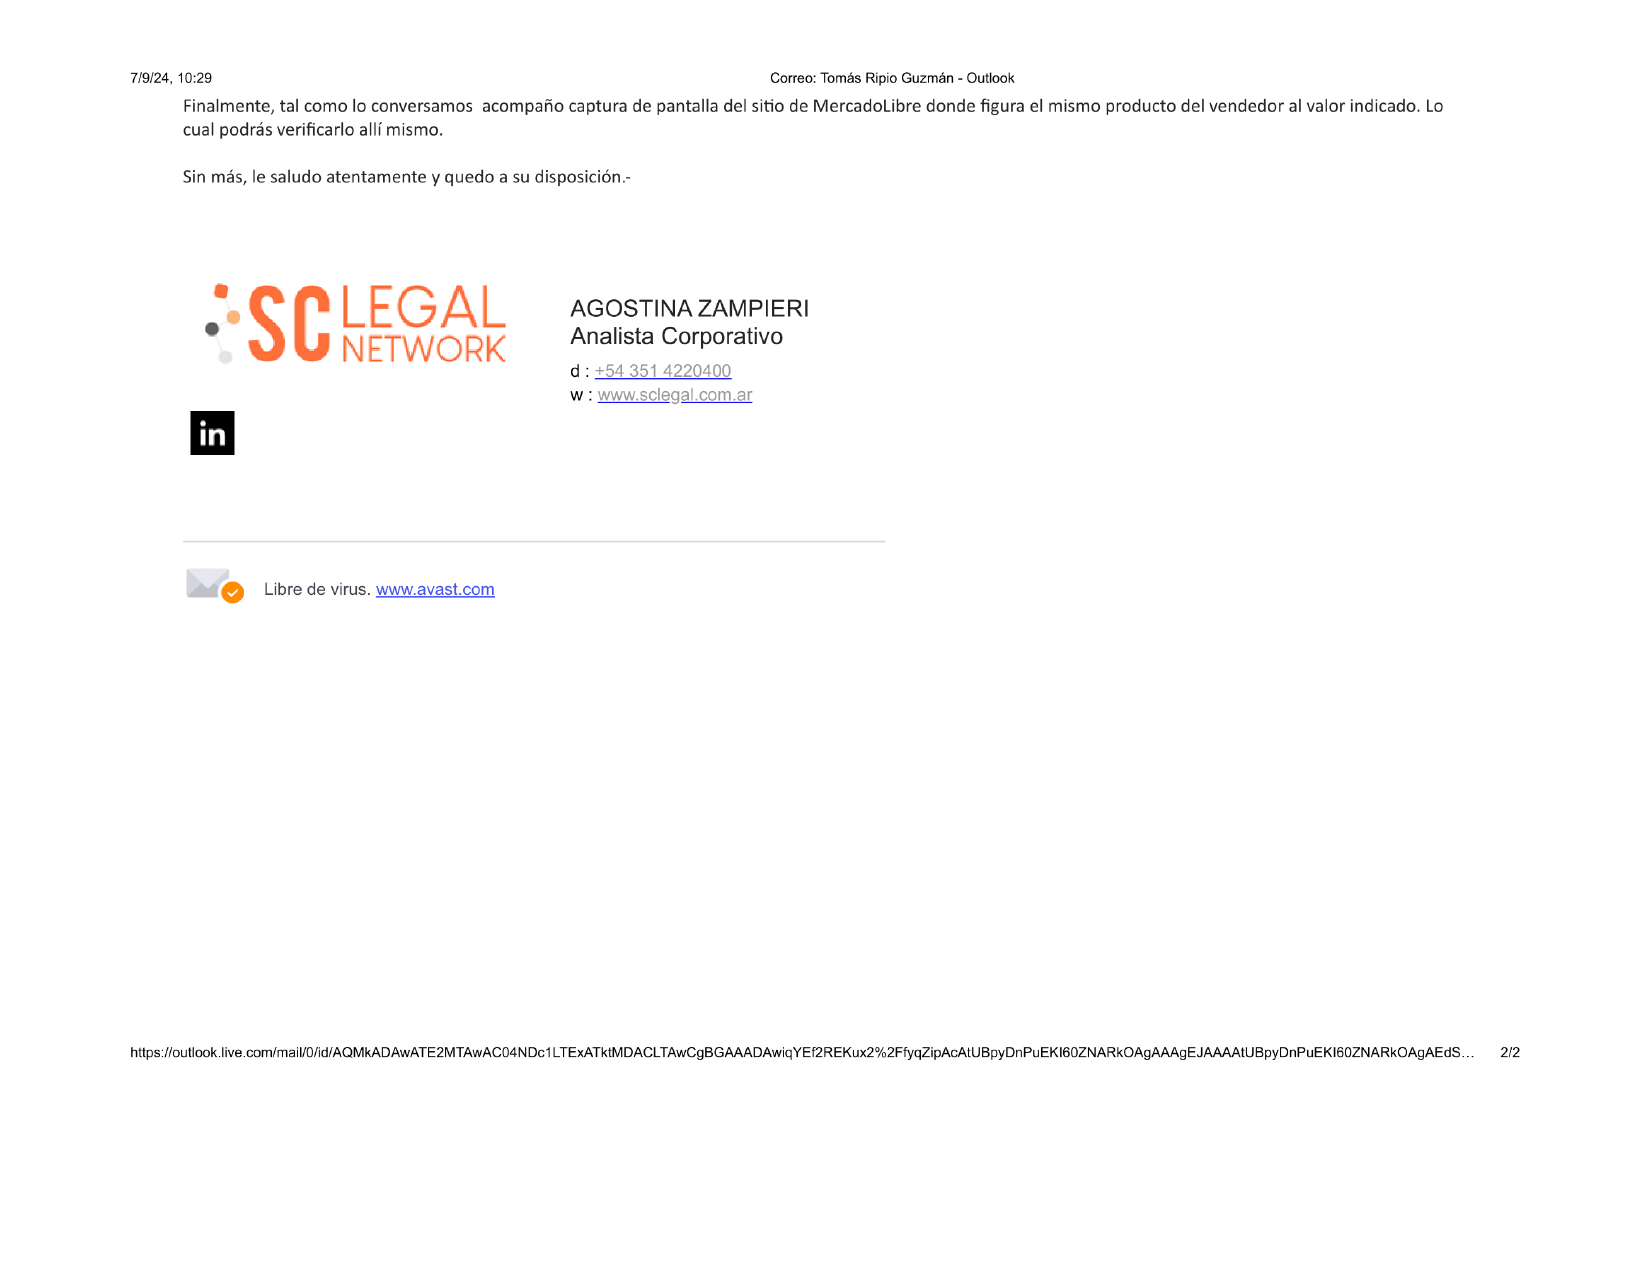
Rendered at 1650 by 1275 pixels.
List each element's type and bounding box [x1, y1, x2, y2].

picture [88, 43, 1562, 1085]
